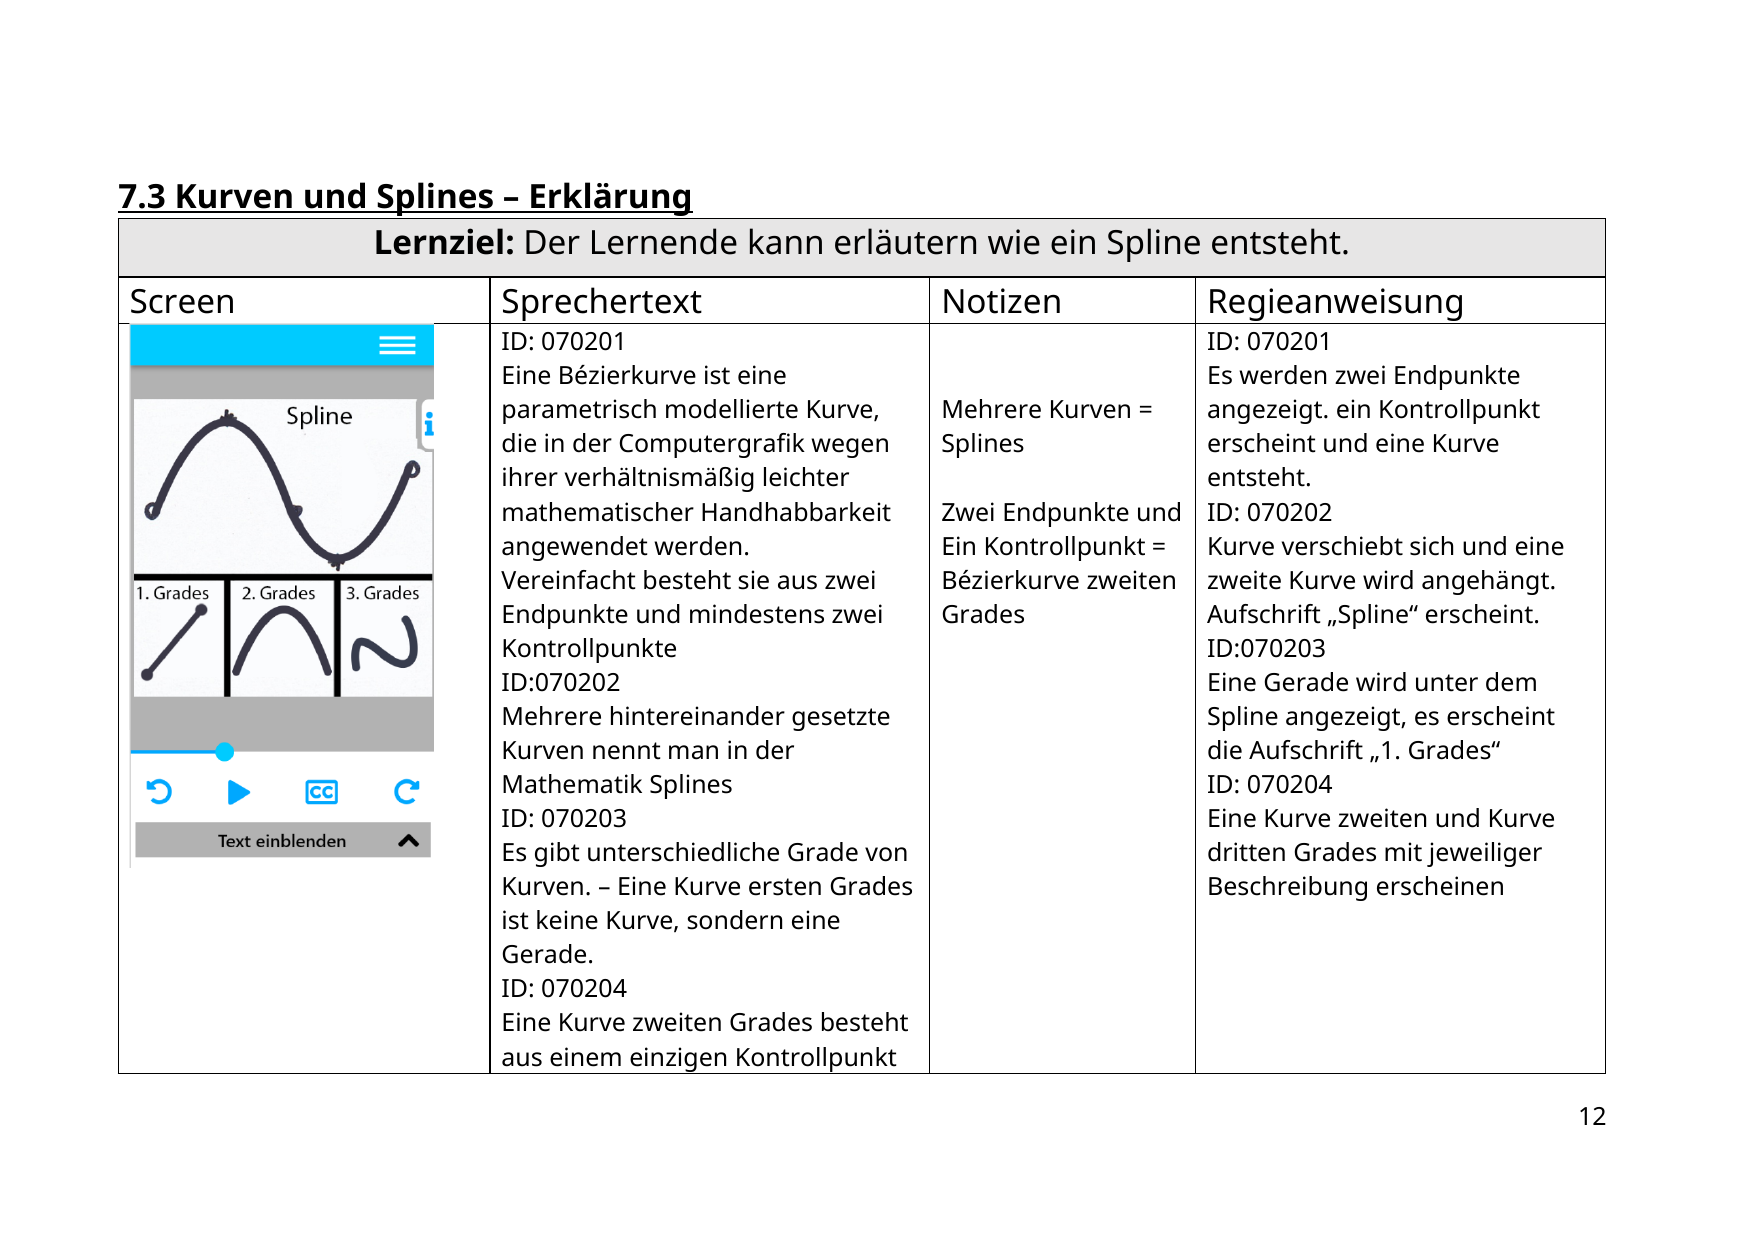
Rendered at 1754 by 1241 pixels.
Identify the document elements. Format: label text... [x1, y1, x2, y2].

table_cell Regieanweisung [1196, 278, 1605, 323]
table_header Lernziel: Der Lernende kann erläutern wie ein Spline entsteht. [119, 219, 1605, 276]
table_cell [1196, 324, 1605, 1073]
table_cell [119, 324, 489, 1073]
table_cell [930, 324, 1195, 1073]
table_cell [491, 324, 929, 1073]
table_cell Notizen [930, 278, 1195, 323]
subtitle 7.3 Kurven und Splines – Erklärung [118, 173, 1606, 218]
table_cell Sprechertext [491, 278, 929, 323]
table_cell Screen [119, 278, 489, 323]
picture [129, 323, 434, 868]
